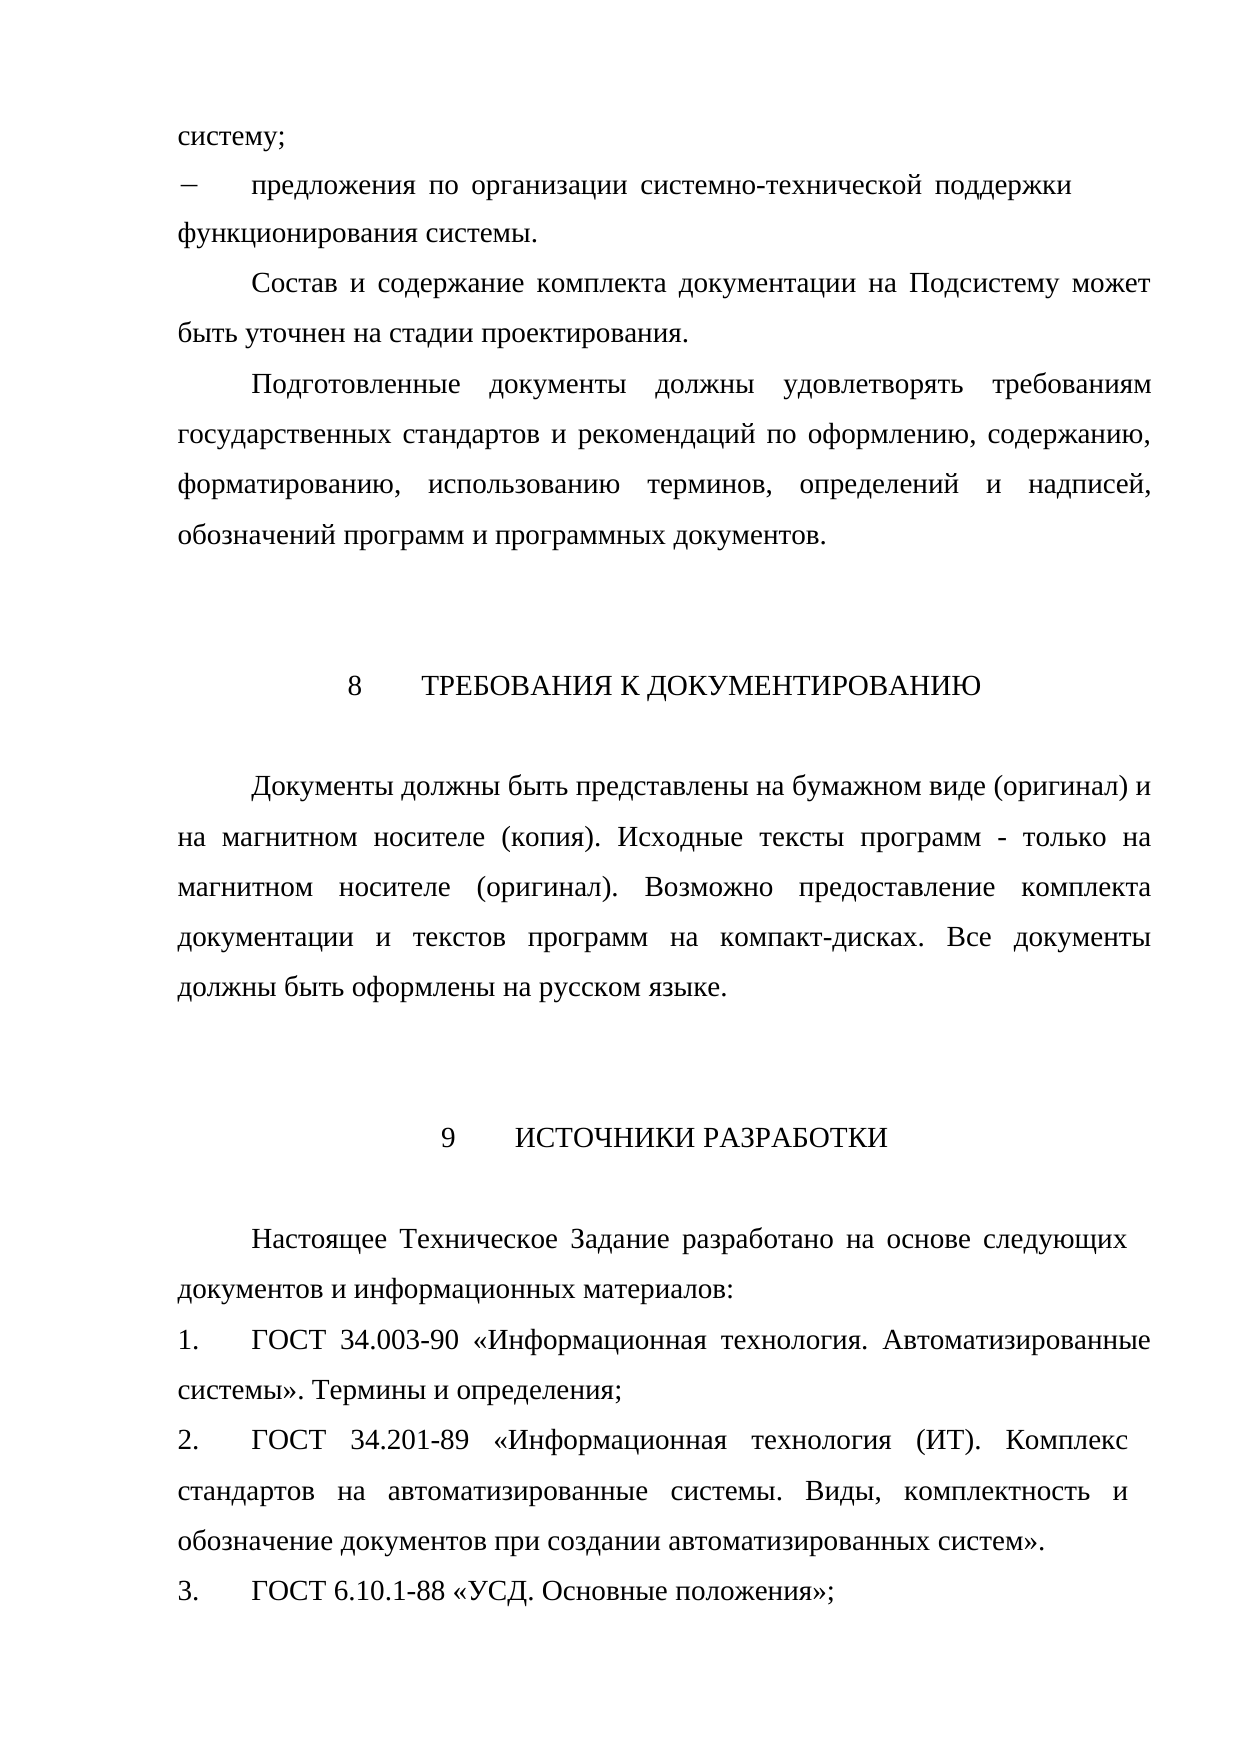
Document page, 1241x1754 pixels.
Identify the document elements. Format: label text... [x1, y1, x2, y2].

text 9 ИСТОЧНИКИ РАЗРАБОТКИ [177, 1121, 1152, 1154]
text Документы должны быть представлены на бумажном виде (оригинал) и на магнитном носителе (копия). Исходные тексты программ - только на магнитном носителе (оригинал). Возможно предоставление комплекта документации и текстов программ на компакт-дисках. Все документы должны быть оформлены на русском языке. [177, 768, 1152, 1003]
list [177, 118, 1152, 152]
text Подготовленные документы должны удовлетворять требованиям государственных стандартов и рекомендаций по оформлению, содержанию, форматированию, использованию терминов, определений и надписей, обозначений программ и программных документов. [177, 366, 1152, 550]
list ГОСТ 34.201-89 «Информационная технология (ИТ). Комплекс стандартов на автоматизированные системы. Виды, комплектность и обозначение документов при создании автоматизированных систем». [177, 1422, 1128, 1557]
text Настоящее Техническое Задание разработано на основе следующих документов и информационных материалов: [177, 1221, 1128, 1305]
list ГОСТ 6.10.1-88 «УСД. Основные положения»; [177, 1573, 1152, 1607]
list предложения по организации системно-технической поддержки функционирования системы. [177, 167, 1152, 249]
text Состав и содержание комплекта документации на Подсистему может быть уточнен на стадии проектирования. [177, 265, 1152, 349]
text 8 ТРЕБОВАНИЯ К ДОКУМЕНТИРОВАНИЮ [177, 668, 1152, 701]
list ГОСТ 34.003-90 «Информационная технология. Автоматизированные системы». Термины и определения; [177, 1322, 1152, 1406]
